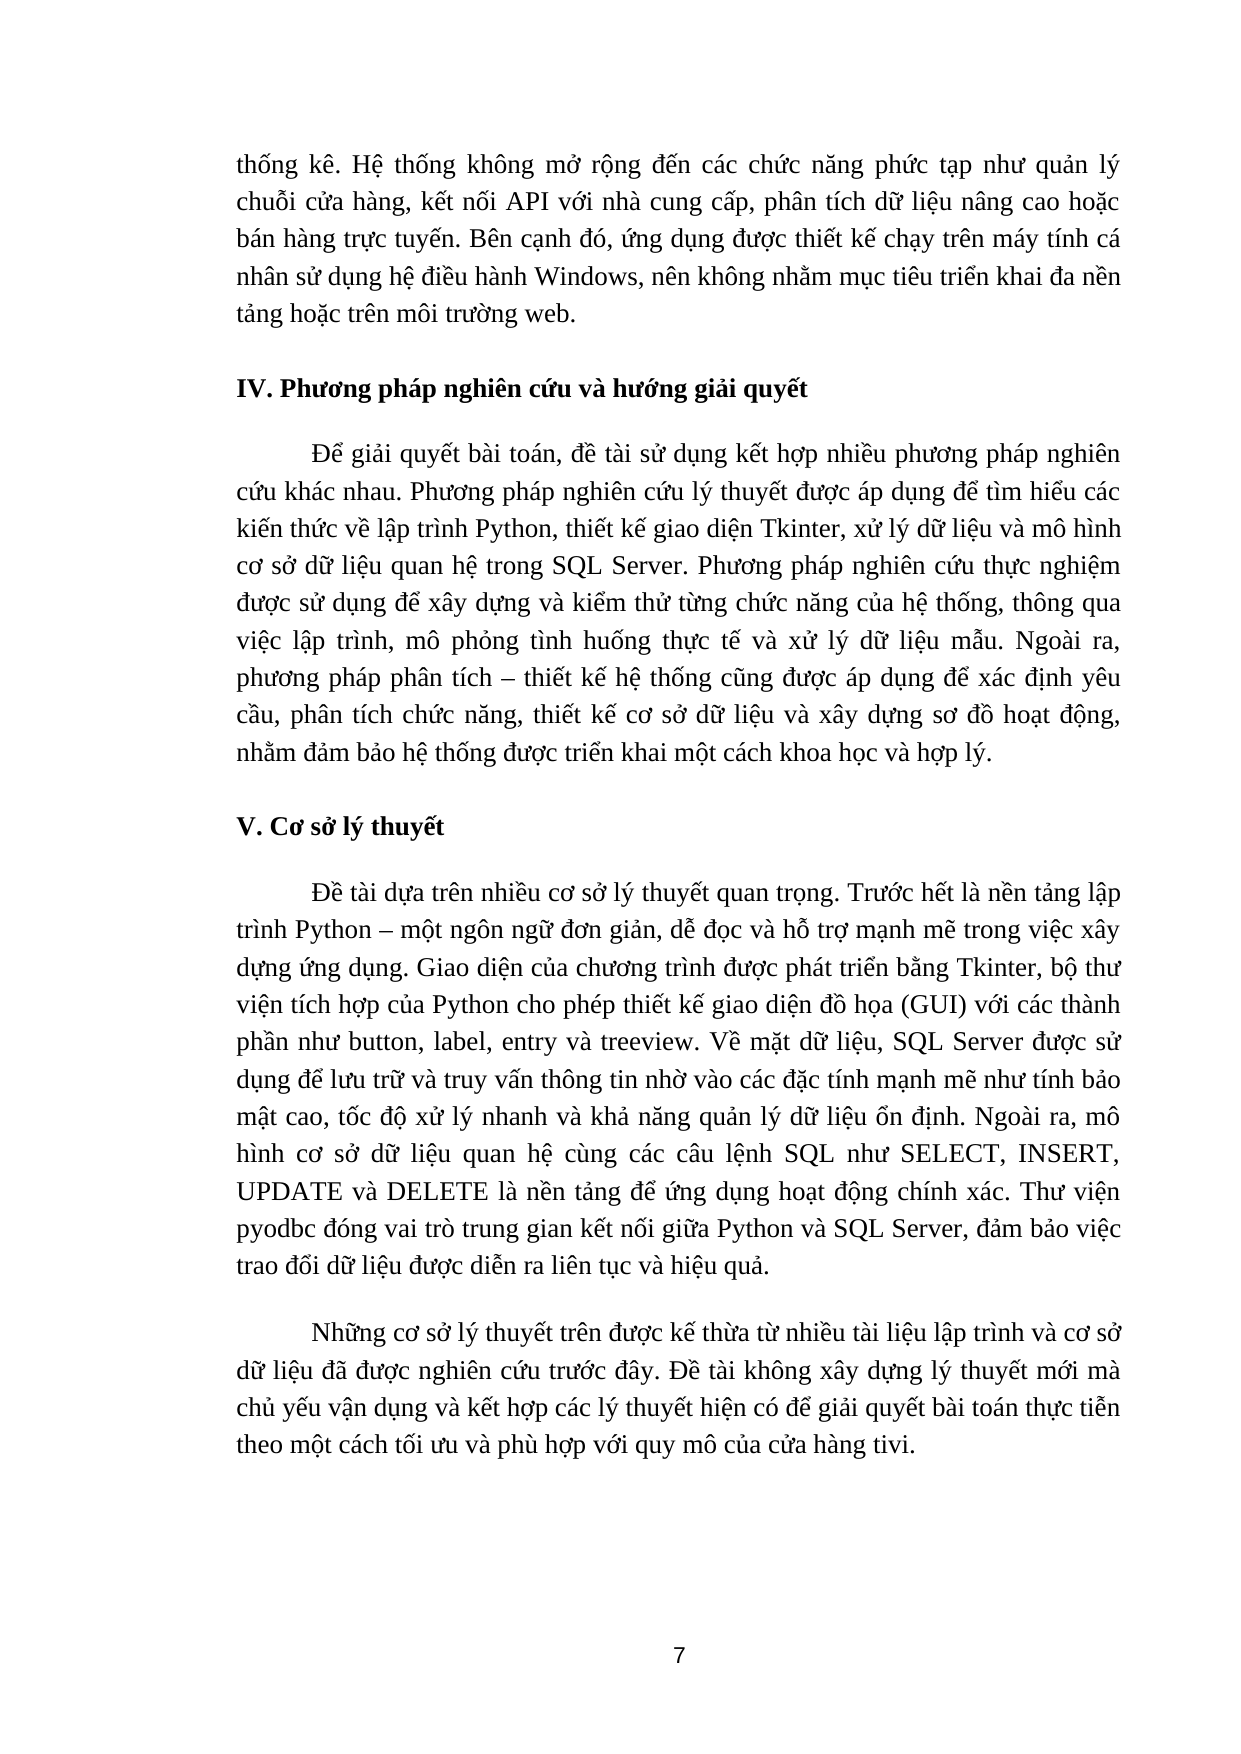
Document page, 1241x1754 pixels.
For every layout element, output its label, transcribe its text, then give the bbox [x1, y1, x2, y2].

subtitle IV. Phương pháp nghiên cứu và hướng giải quyết [236, 372, 1122, 403]
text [236, 148, 1122, 328]
text Đề tài dựa trên nhiều cơ sở lý thuyết quan trọng. Trước hết là nền tảng lập trình Python – một ngôn ngữ đơn giản, dễ đọc và hỗ trợ mạnh mẽ trong việc xây dựng ứng dụng. Giao diện của chương trình được phát triển bằng Tkinter, bộ thư viện tích hợp của Python cho phép thiết kế giao diện đồ họa (GUI) với các thành phần như button, label, entry và treeview. Về mặt dữ liệu, SQL Server được sử dụng để lưu trữ và truy vấn thông tin nhờ vào các đặc tính mạnh mẽ như tính bảo mật cao, tốc độ xử lý nhanh và khả năng quản lý dữ liệu ổn định. Ngoài ra, mô hình cơ sở dữ liệu quan hệ cùng các câu lệnh SQL như SELECT, INSERT, UPDATE và DELETE là nền tảng để ứng dụng hoạt động chính xác. Thư viện pyodbc đóng vai trò trung gian kết nối giữa Python và SQL Server, đảm bảo việc trao đổi dữ liệu được diễn ra liên tục và hiệu quả. [236, 876, 1122, 1280]
subtitle V. Cơ sở lý thuyết [236, 811, 1122, 842]
text Để giải quyết bài toán, đề tài sử dụng kết hợp nhiều phương pháp nghiên cứu khác nhau. Phương pháp nghiên cứu lý thuyết được áp dụng để tìm hiểu các kiến thức về lập trình Python, thiết kế giao diện Tkinter, xử lý dữ liệu và mô hình cơ sở dữ liệu quan hệ trong SQL Server. Phương pháp nghiên cứu thực nghiệm được sử dụng để xây dựng và kiểm thử từng chức năng của hệ thống, thông qua việc lập trình, mô phỏng tình huống thực tế và xử lý dữ liệu mẫu. Ngoài ra, phương pháp phân tích – thiết kế hệ thống cũng được áp dụng để xác định yêu cầu, phân tích chức năng, thiết kế cơ sở dữ liệu và xây dựng sơ đồ hoạt động, nhằm đảm bảo hệ thống được triển khai một cách khoa học và hợp lý. [236, 437, 1122, 767]
text Những cơ sở lý thuyết trên được kế thừa từ nhiều tài liệu lập trình và cơ sở dữ liệu đã được nghiên cứu trước đây. Đề tài không xây dựng lý thuyết mới mà chủ yếu vận dụng và kết hợp các lý thuyết hiện có để giải quyết bài toán thực tiễn theo một cách tối ưu và phù hợp với quy mô của cửa hàng tivi. [236, 1316, 1122, 1459]
